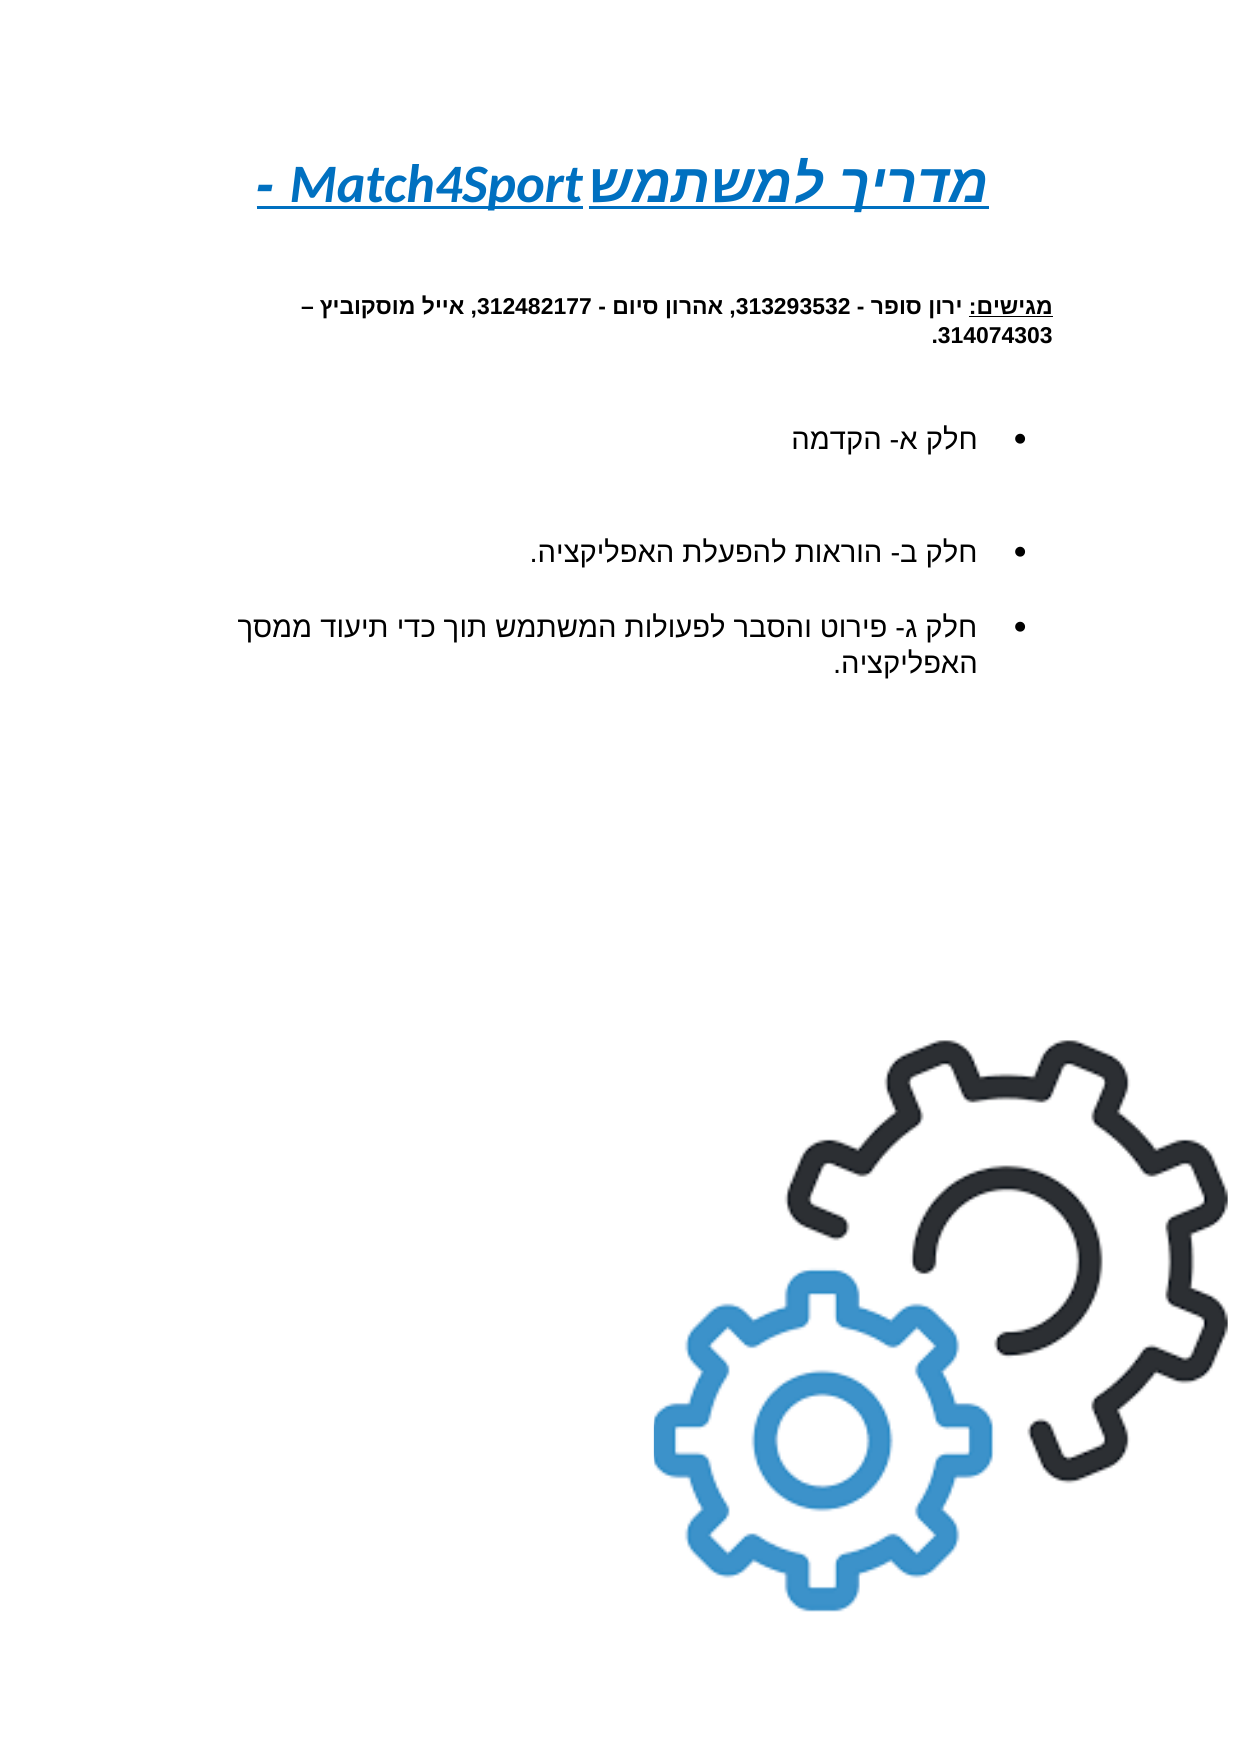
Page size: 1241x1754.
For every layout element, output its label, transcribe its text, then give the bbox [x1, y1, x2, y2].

picture [653, 1039, 1228, 1614]
text מדריך למשתמשMatch4Sport - [187, 150, 1053, 216]
list חלק א- הקדמה [187, 422, 1015, 456]
list חלק ב- הוראות להפעלת האפליקציה. [187, 535, 1015, 569]
list חלק ג- פירוט והסבר לפעולות המשתמש תוך כדי תיעוד ממסך האפליקציה. [187, 610, 1015, 680]
text מגישים: ירון סופר - 313293532, אהרון סיום - 312482177, אייל מוסקוביץ – 314074303. [187, 293, 1053, 348]
